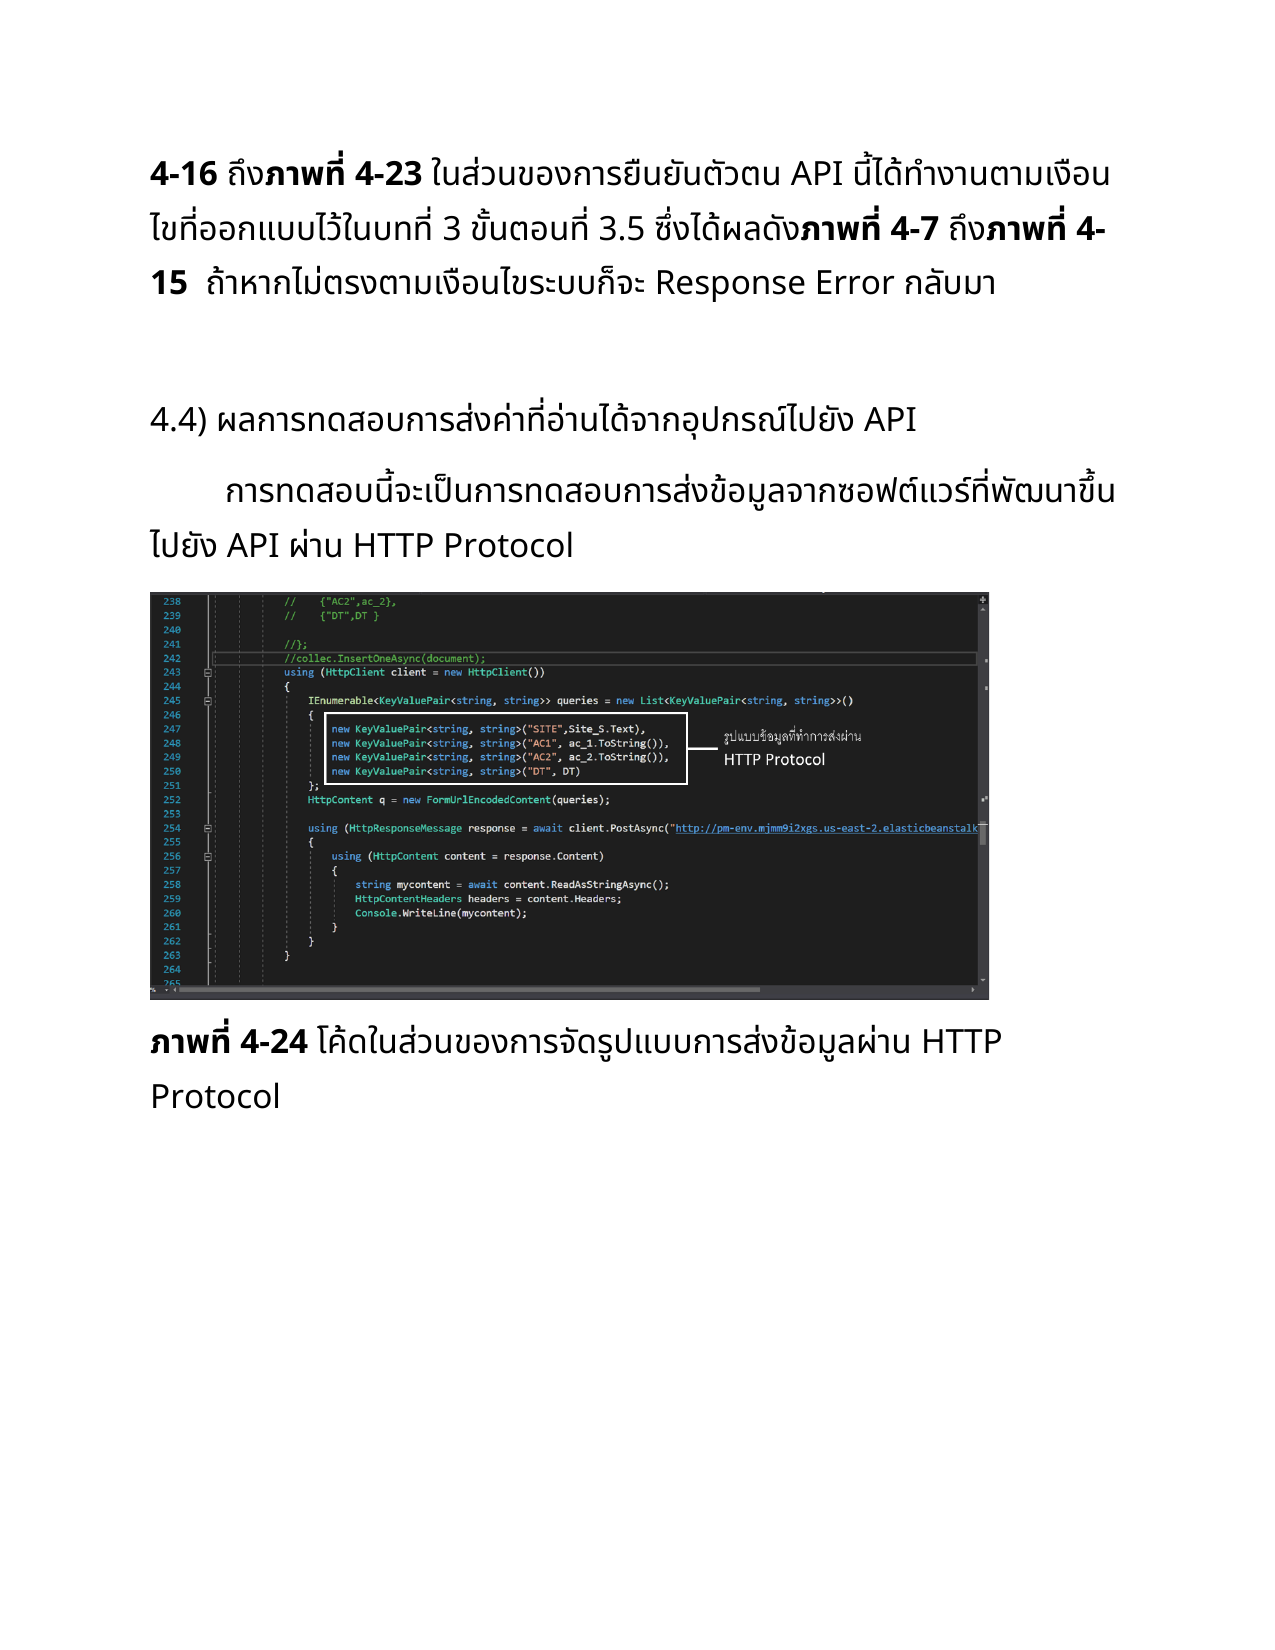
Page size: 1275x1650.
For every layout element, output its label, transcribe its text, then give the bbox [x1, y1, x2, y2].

text การทดสอบนี้จะเป็นการทดสอบการส่งข้อมูลจากซอฟต์แวร์ที่พัฒนาขึ้นไปยัง API ผ่าน HTTP Protocol [150, 467, 1125, 572]
picture [150, 592, 990, 1000]
text 4.4) ผลการทดสอบการส่งค่าที่อ่านได้จากอุปกรณ์ไปยัง API [150, 396, 1125, 447]
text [150, 150, 1125, 310]
text ภาพที่ 4-24 โค้ดในส่วนของการจัดรูปแบบการส่งข้อมูลผ่าน HTTP Protocol [150, 1018, 1125, 1118]
